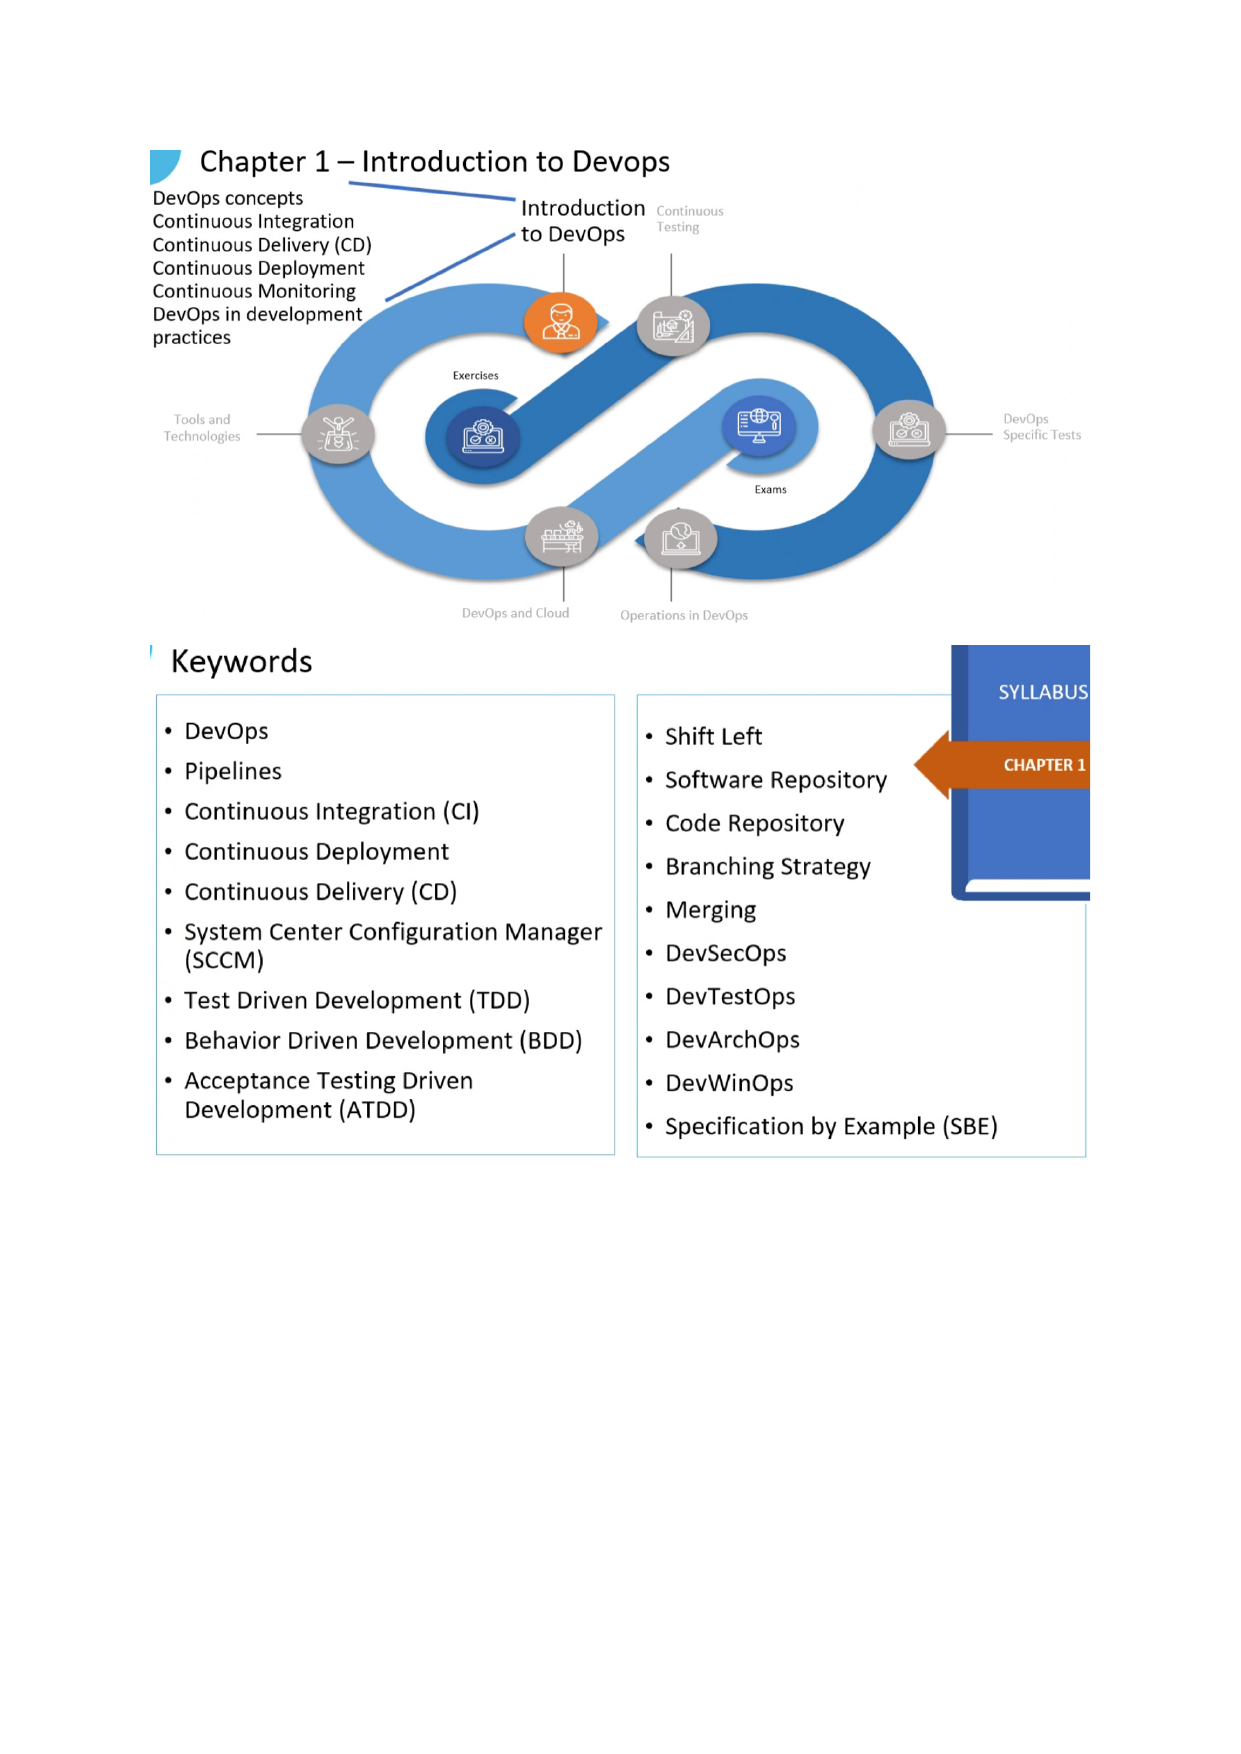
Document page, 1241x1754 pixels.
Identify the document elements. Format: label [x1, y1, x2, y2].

picture [150, 645, 1091, 1160]
picture [150, 150, 1091, 627]
